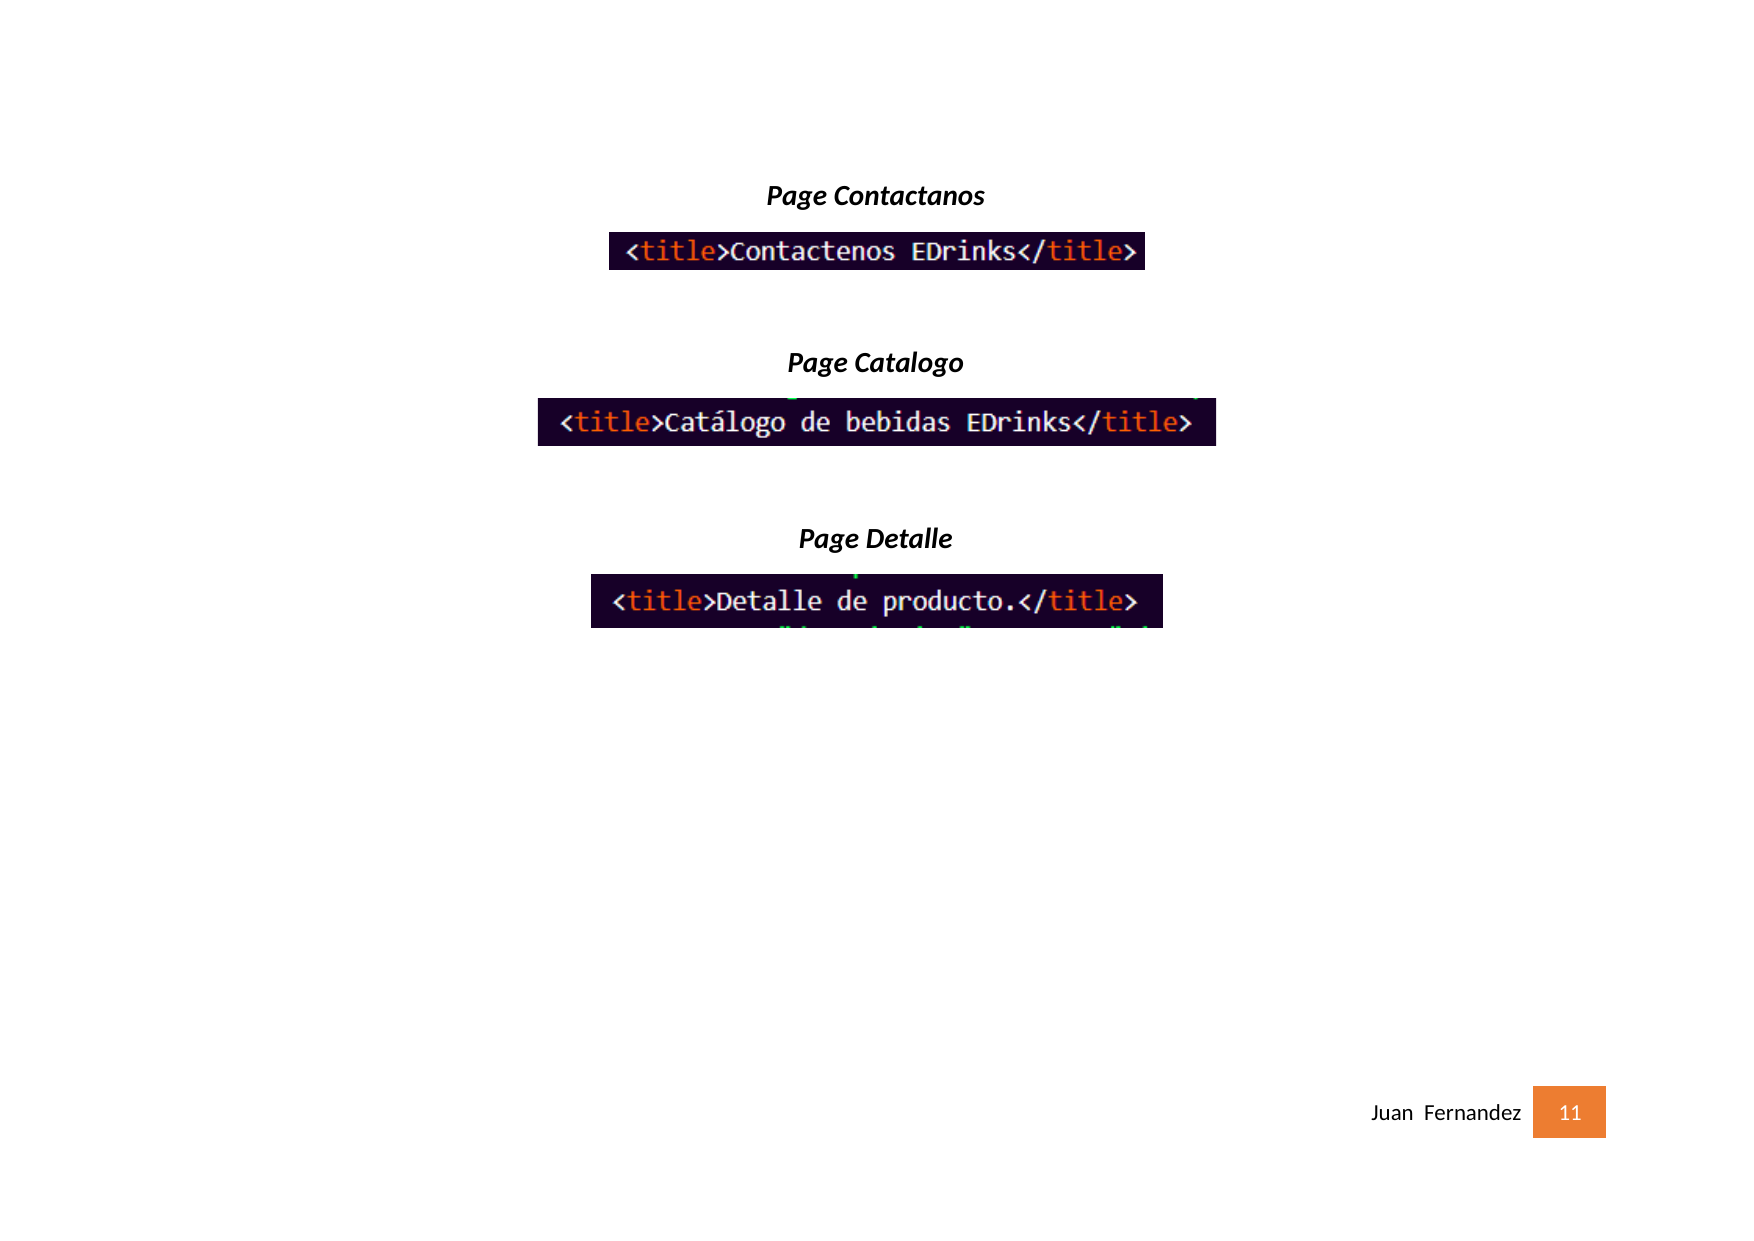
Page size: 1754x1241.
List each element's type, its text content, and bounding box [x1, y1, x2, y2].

picture [609, 232, 1145, 270]
text Page Contactanos [148, 177, 1606, 213]
picture [591, 574, 1163, 628]
text Page Detalle [148, 520, 1606, 555]
text Page Catalogo [148, 344, 1606, 379]
picture [537, 398, 1217, 446]
